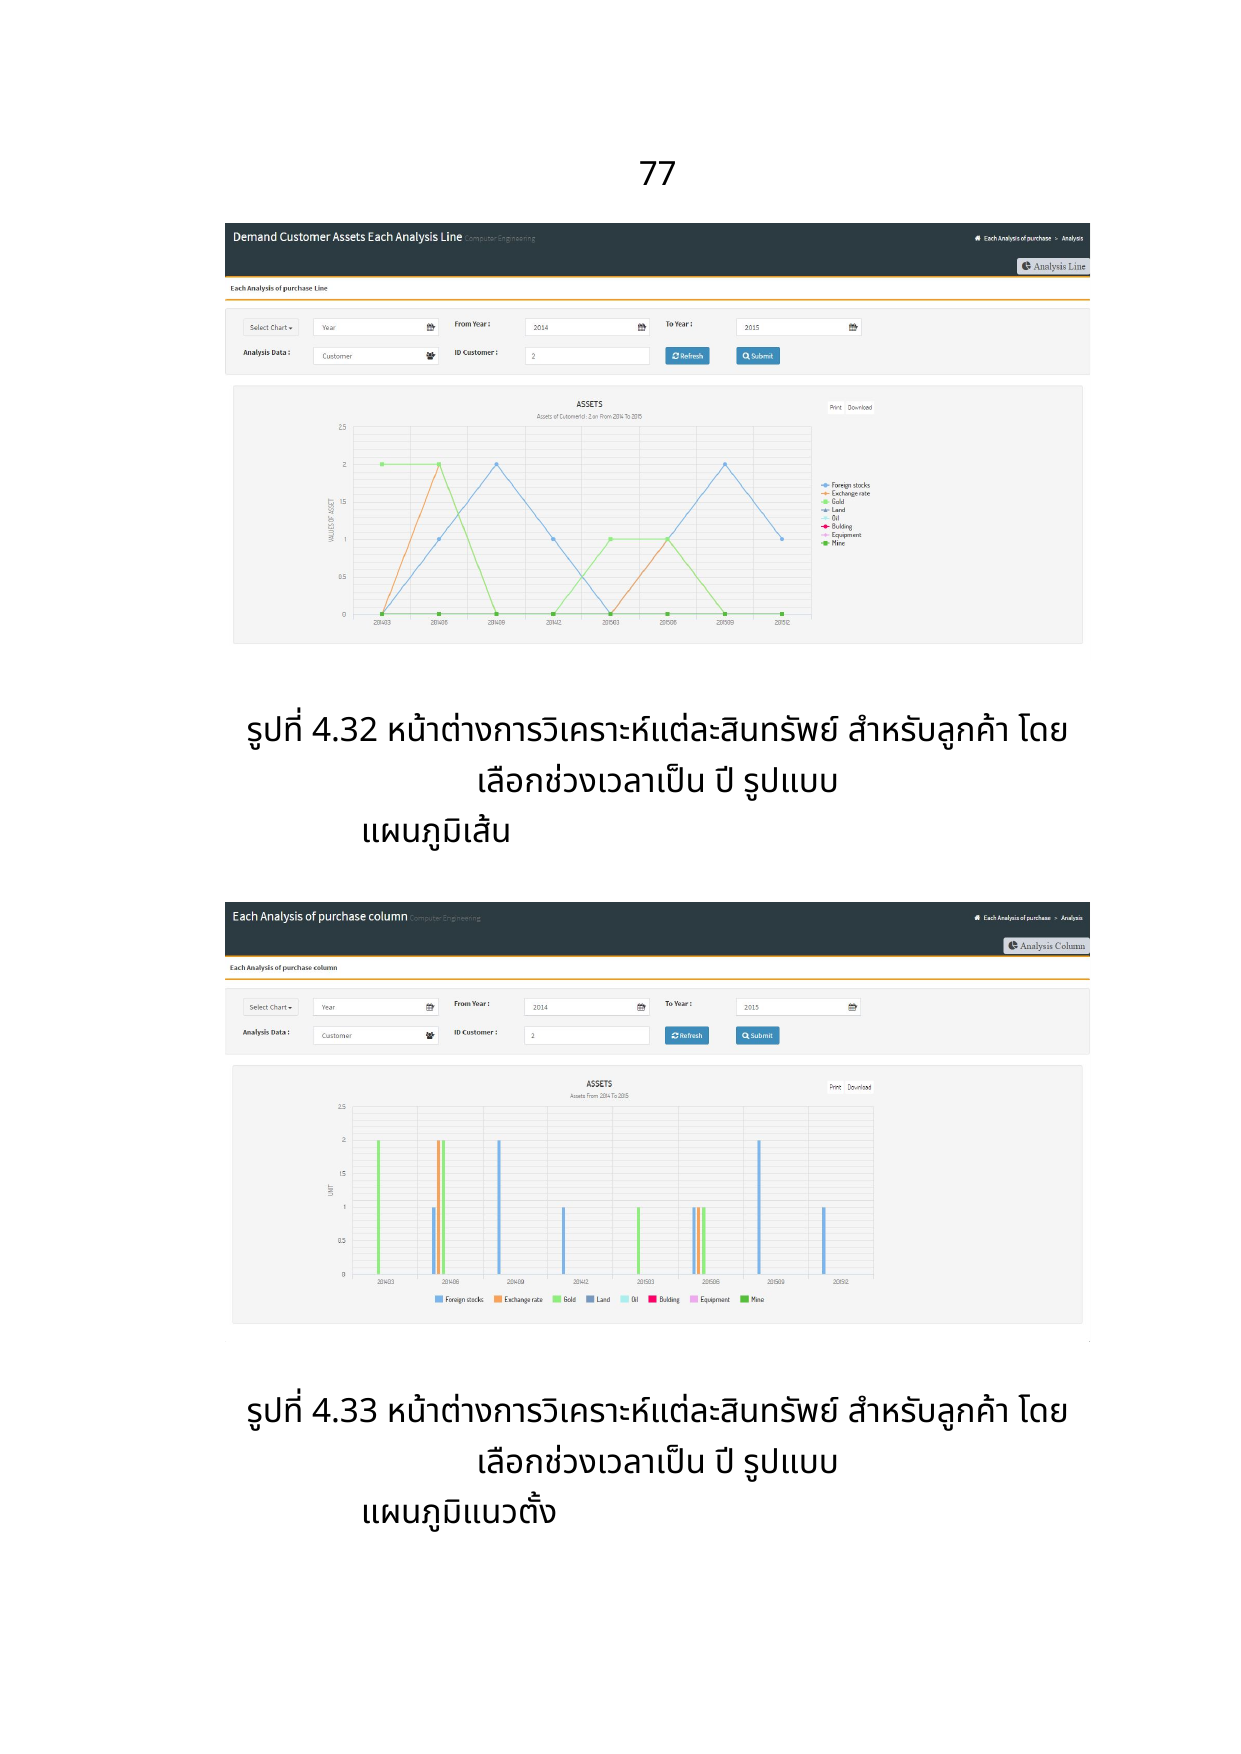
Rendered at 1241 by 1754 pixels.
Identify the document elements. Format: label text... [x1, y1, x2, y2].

picture [225, 902, 1091, 1342]
text รูปที่ 4.32 หน้าต่างการวิเคราะห์แต่ละสินทรัพย์ สำหรับลูกค้า โดยเลือกช่วงเวลาเป็น ปี รูปแบบ [225, 706, 1090, 807]
text แผนภูมิเส้น [225, 807, 1090, 857]
picture [225, 223, 1091, 661]
text รูปที่ 4.33 หน้าต่างการวิเคราะห์แต่ละสินทรัพย์ สำหรับลูกค้า โดยเลือกช่วงเวลาเป็น ปี รูปแบบ [225, 1387, 1090, 1488]
text แผนภูมิแนวตั้ง [225, 1488, 1090, 1538]
